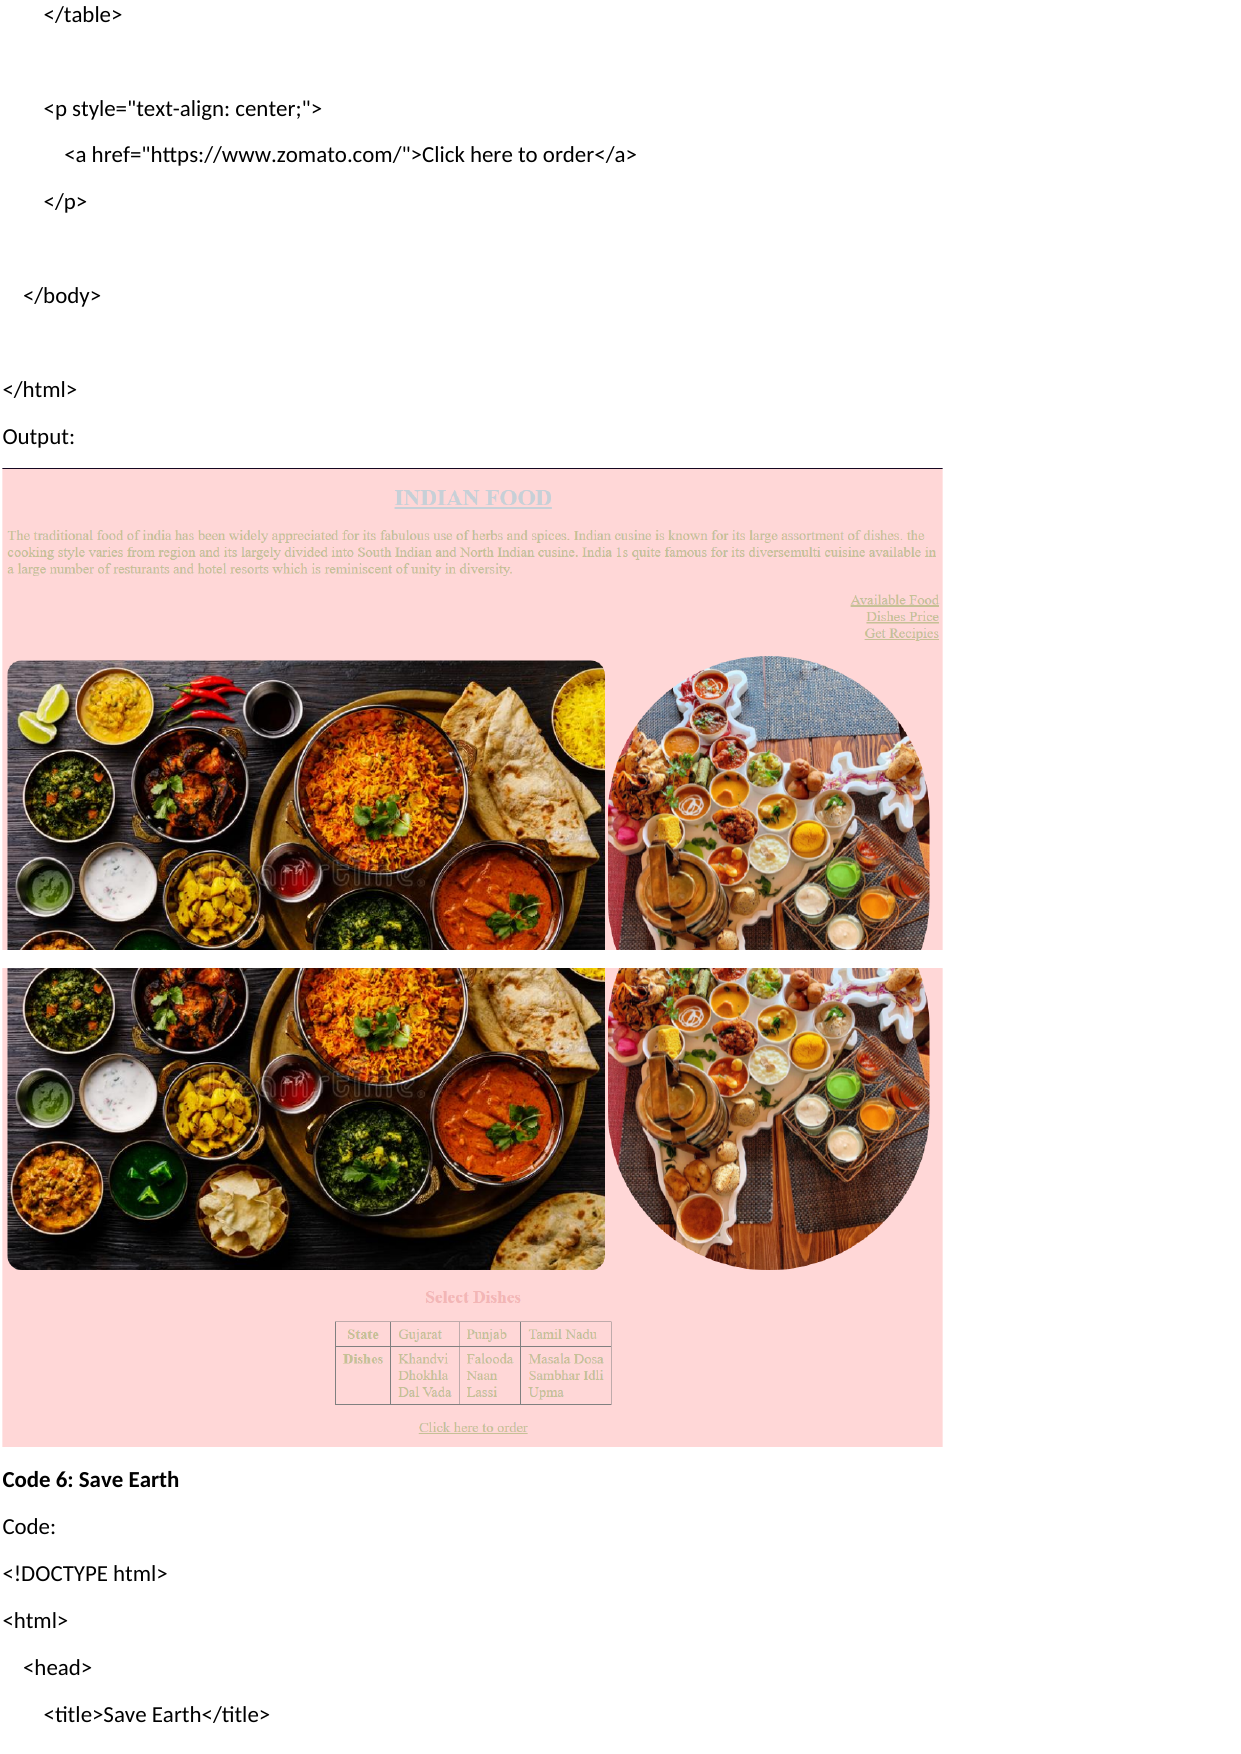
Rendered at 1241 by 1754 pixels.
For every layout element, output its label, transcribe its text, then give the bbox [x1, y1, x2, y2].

text <html> [2, 1606, 1090, 1634]
picture [2, 968, 943, 1447]
picture [2, 468, 943, 950]
text </p> [2, 187, 1090, 216]
text Code: [2, 1512, 1090, 1540]
text Code 6: Save Earth [2, 1466, 1090, 1493]
text </body> [2, 281, 1090, 309]
text <!DOCTYPE html> [2, 1559, 1090, 1587]
text <head> [2, 1653, 1090, 1681]
text <p style="text-align: center;"> [2, 94, 1090, 122]
text Output: [2, 422, 1090, 450]
text </html> [2, 375, 1090, 403]
text <a href="https://www.zomato.com/">Click here to order</a> [2, 141, 1090, 169]
text </table> [2, 0, 1090, 28]
text <title>Save Earth</title> [2, 1700, 1090, 1728]
